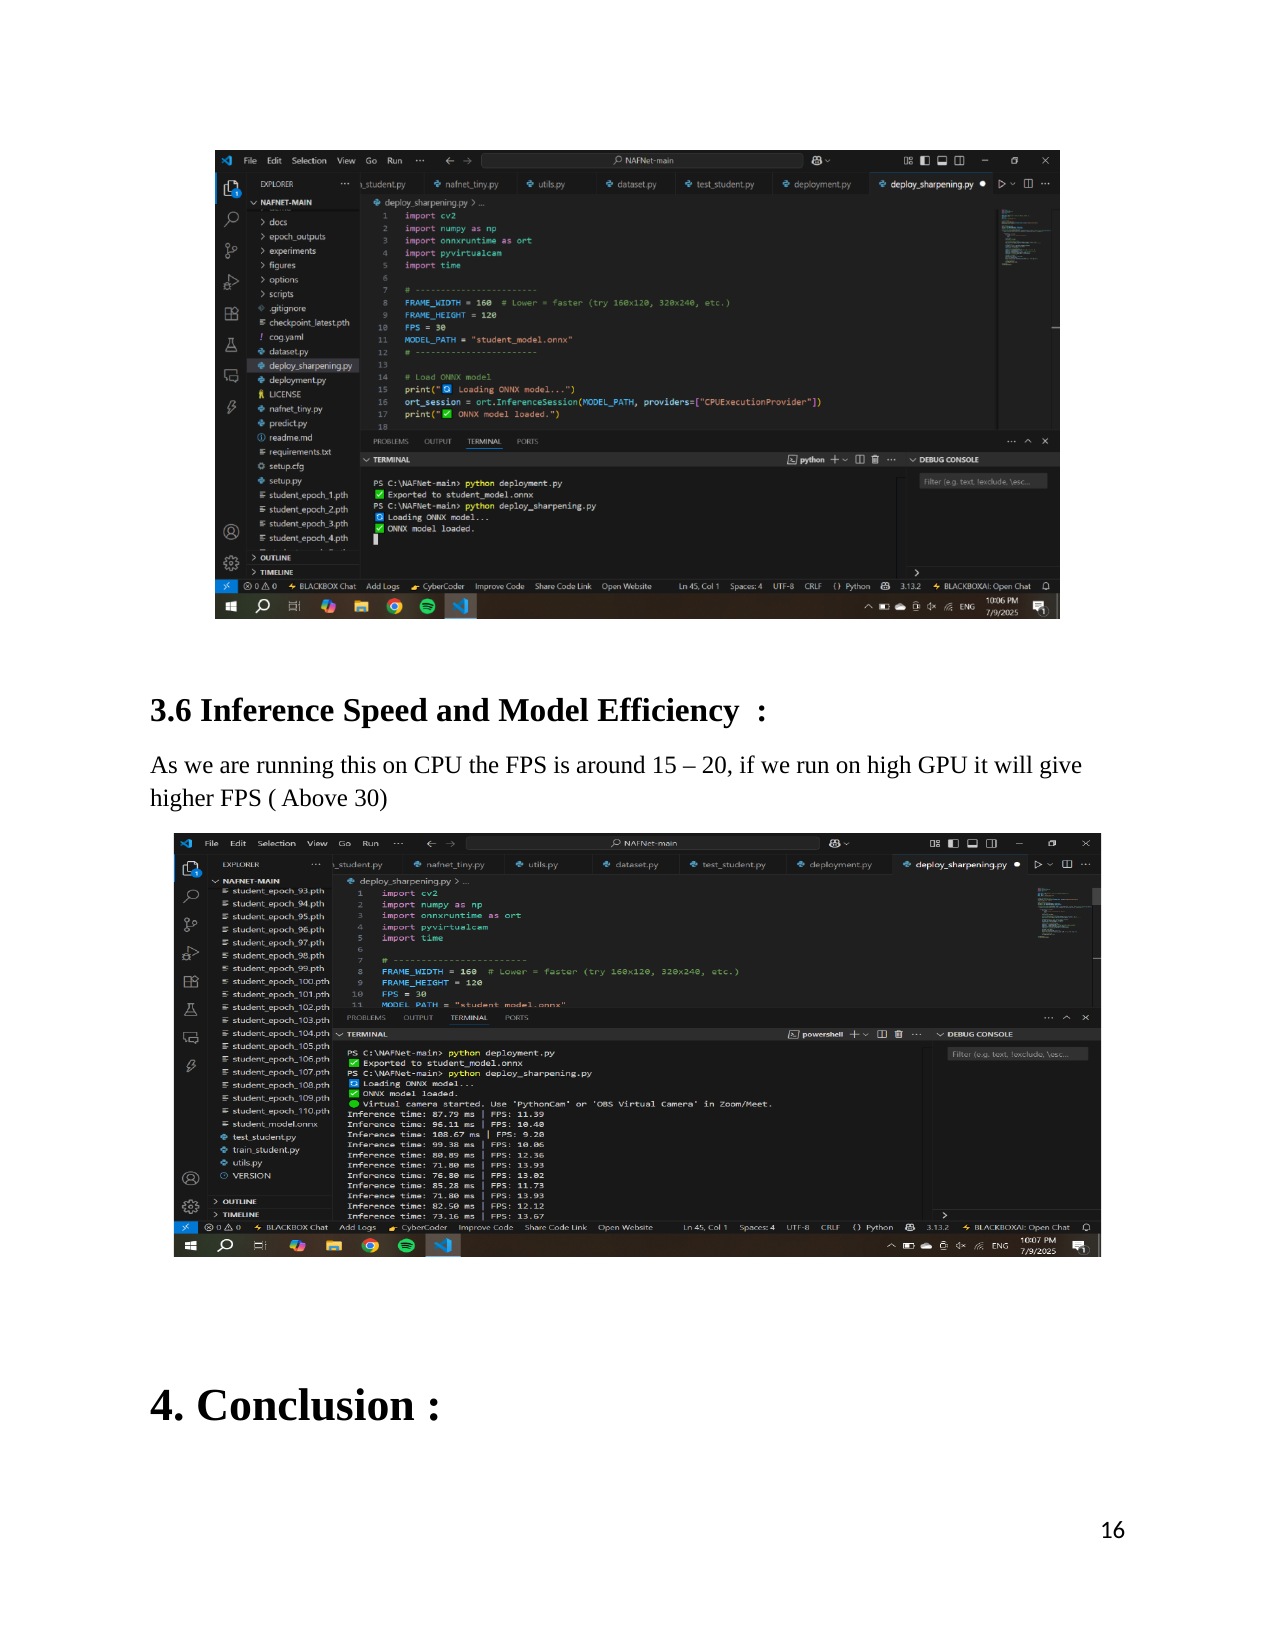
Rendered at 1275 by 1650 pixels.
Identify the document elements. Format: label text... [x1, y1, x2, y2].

picture [173, 833, 1102, 1257]
text 3.6 Inference Speed and Model Efficiency : [150, 690, 1125, 728]
text 4. Conclusion : [150, 1378, 1125, 1430]
text As we are running this on CPU the FPS is around 15 – 20, if we run on high GPU it will give higher FPS ( Above 30) [150, 751, 1125, 812]
picture [215, 150, 1060, 619]
